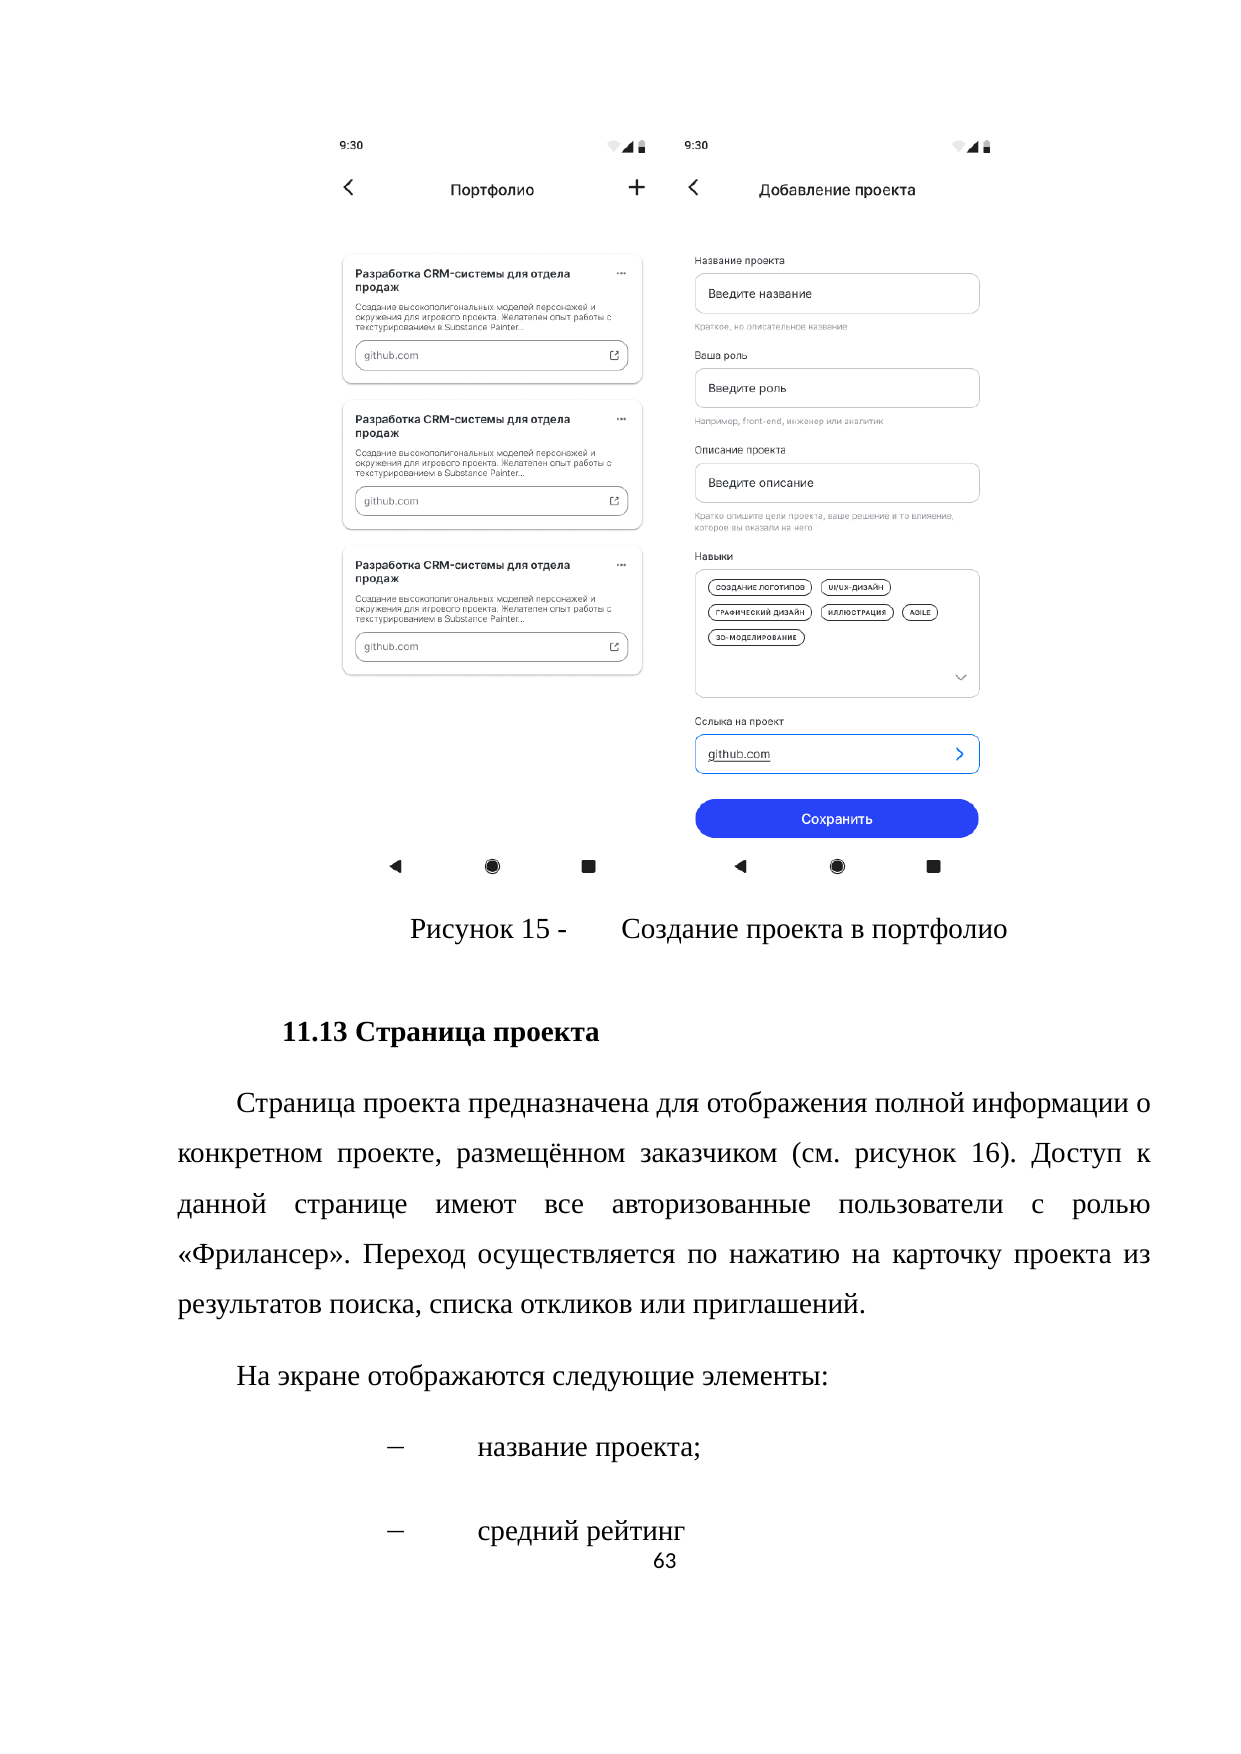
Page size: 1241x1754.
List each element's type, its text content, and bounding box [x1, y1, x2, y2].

text средний рейтинг [325, 1513, 1152, 1546]
text На экране отображаются следующие элементы: [177, 1358, 1152, 1391]
text Страница проекта [282, 1014, 1152, 1048]
picture [319, 118, 1010, 886]
text Страница проекта предназначена для отображения полной информации о конкретном проекте, размещённом заказчиком (см. рисунок 16). Доступ к данной странице имеют все авторизованные пользователи с ролью «Фрилансер». Переход осуществляется по нажатию на карточку проекта из результатов поиска, списка откликов или приглашений. [177, 1085, 1152, 1320]
text название проекта; [325, 1429, 1152, 1462]
text Создание проекта в портфолио [266, 911, 1152, 944]
